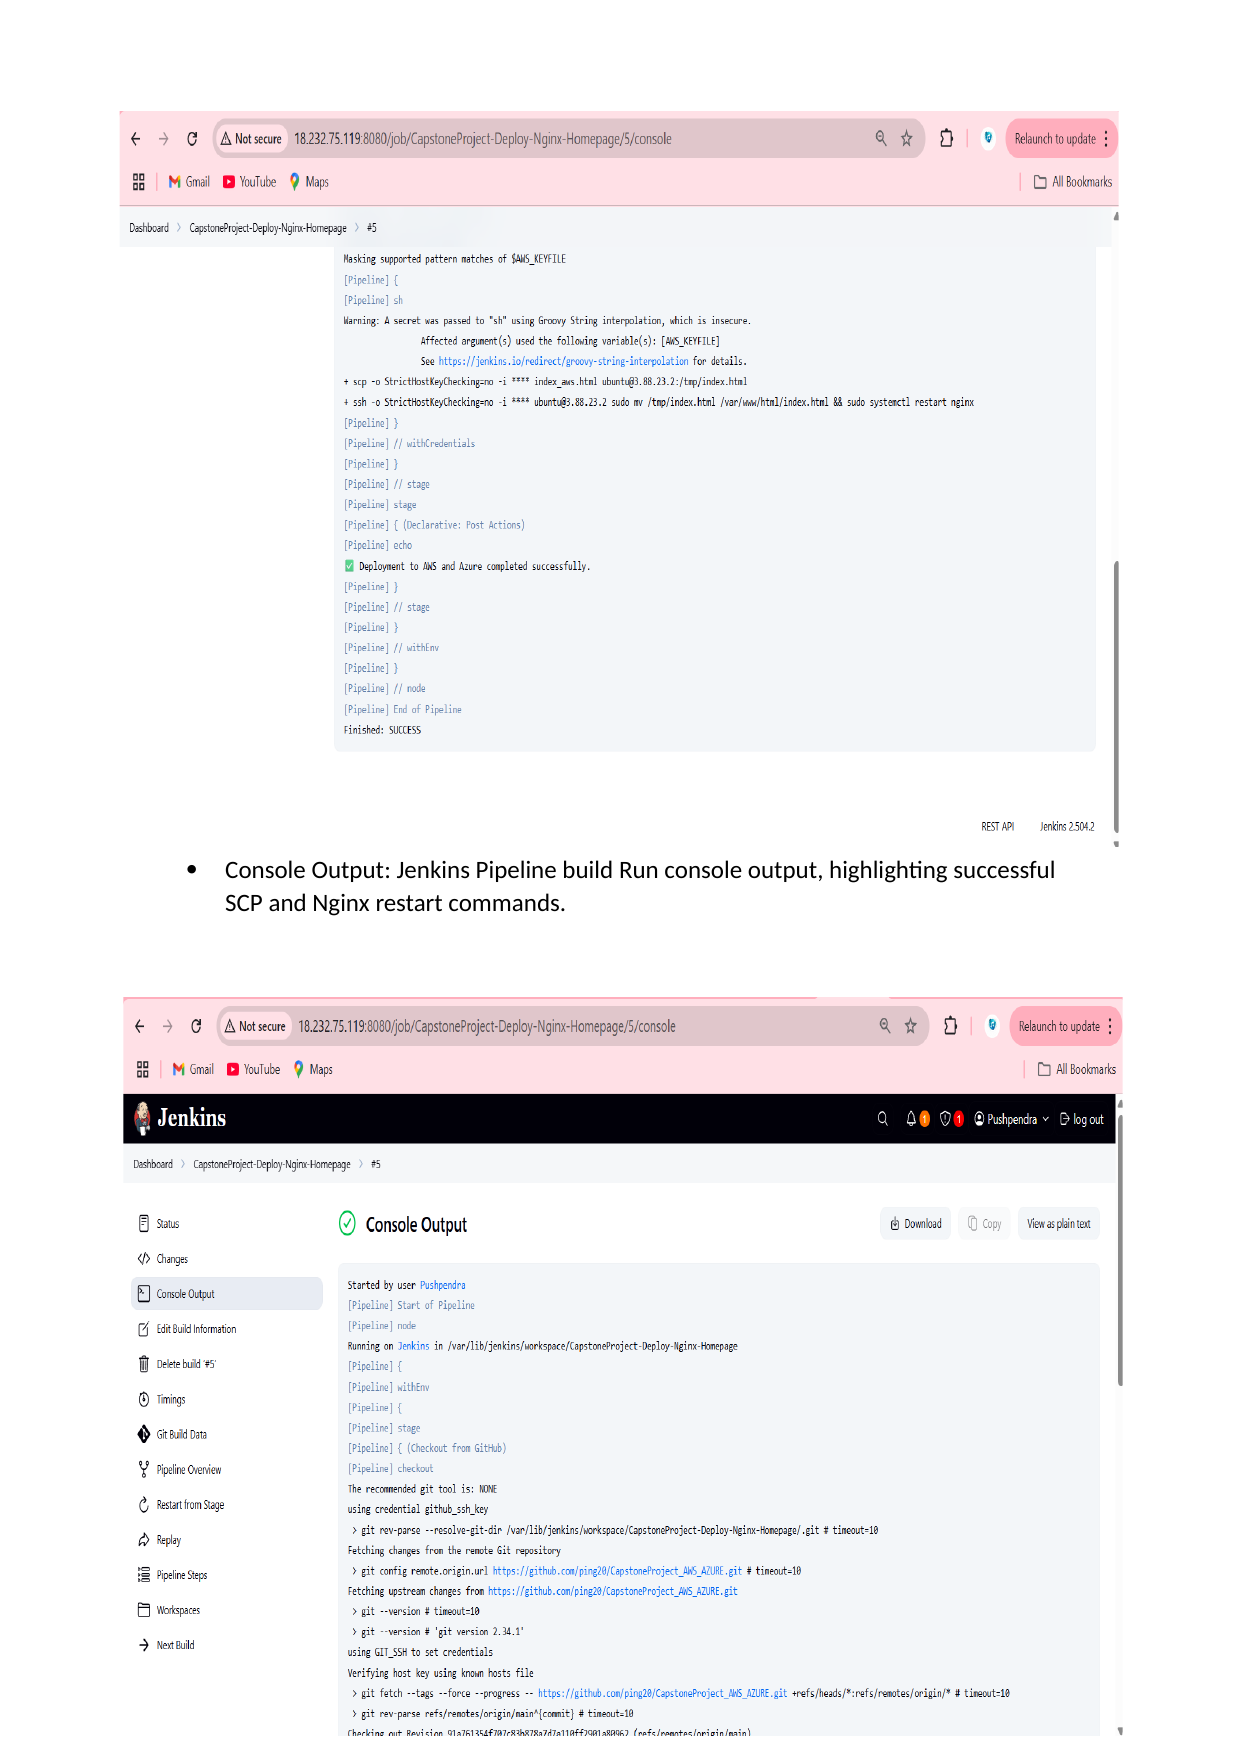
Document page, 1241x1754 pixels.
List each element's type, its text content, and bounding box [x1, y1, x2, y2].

picture [118, 111, 1118, 845]
picture [122, 997, 1122, 1735]
list Console Output: Jenkins Pipeline build Run console output, highlighting successful SCP and Nginx restart commands. [187, 845, 1090, 918]
